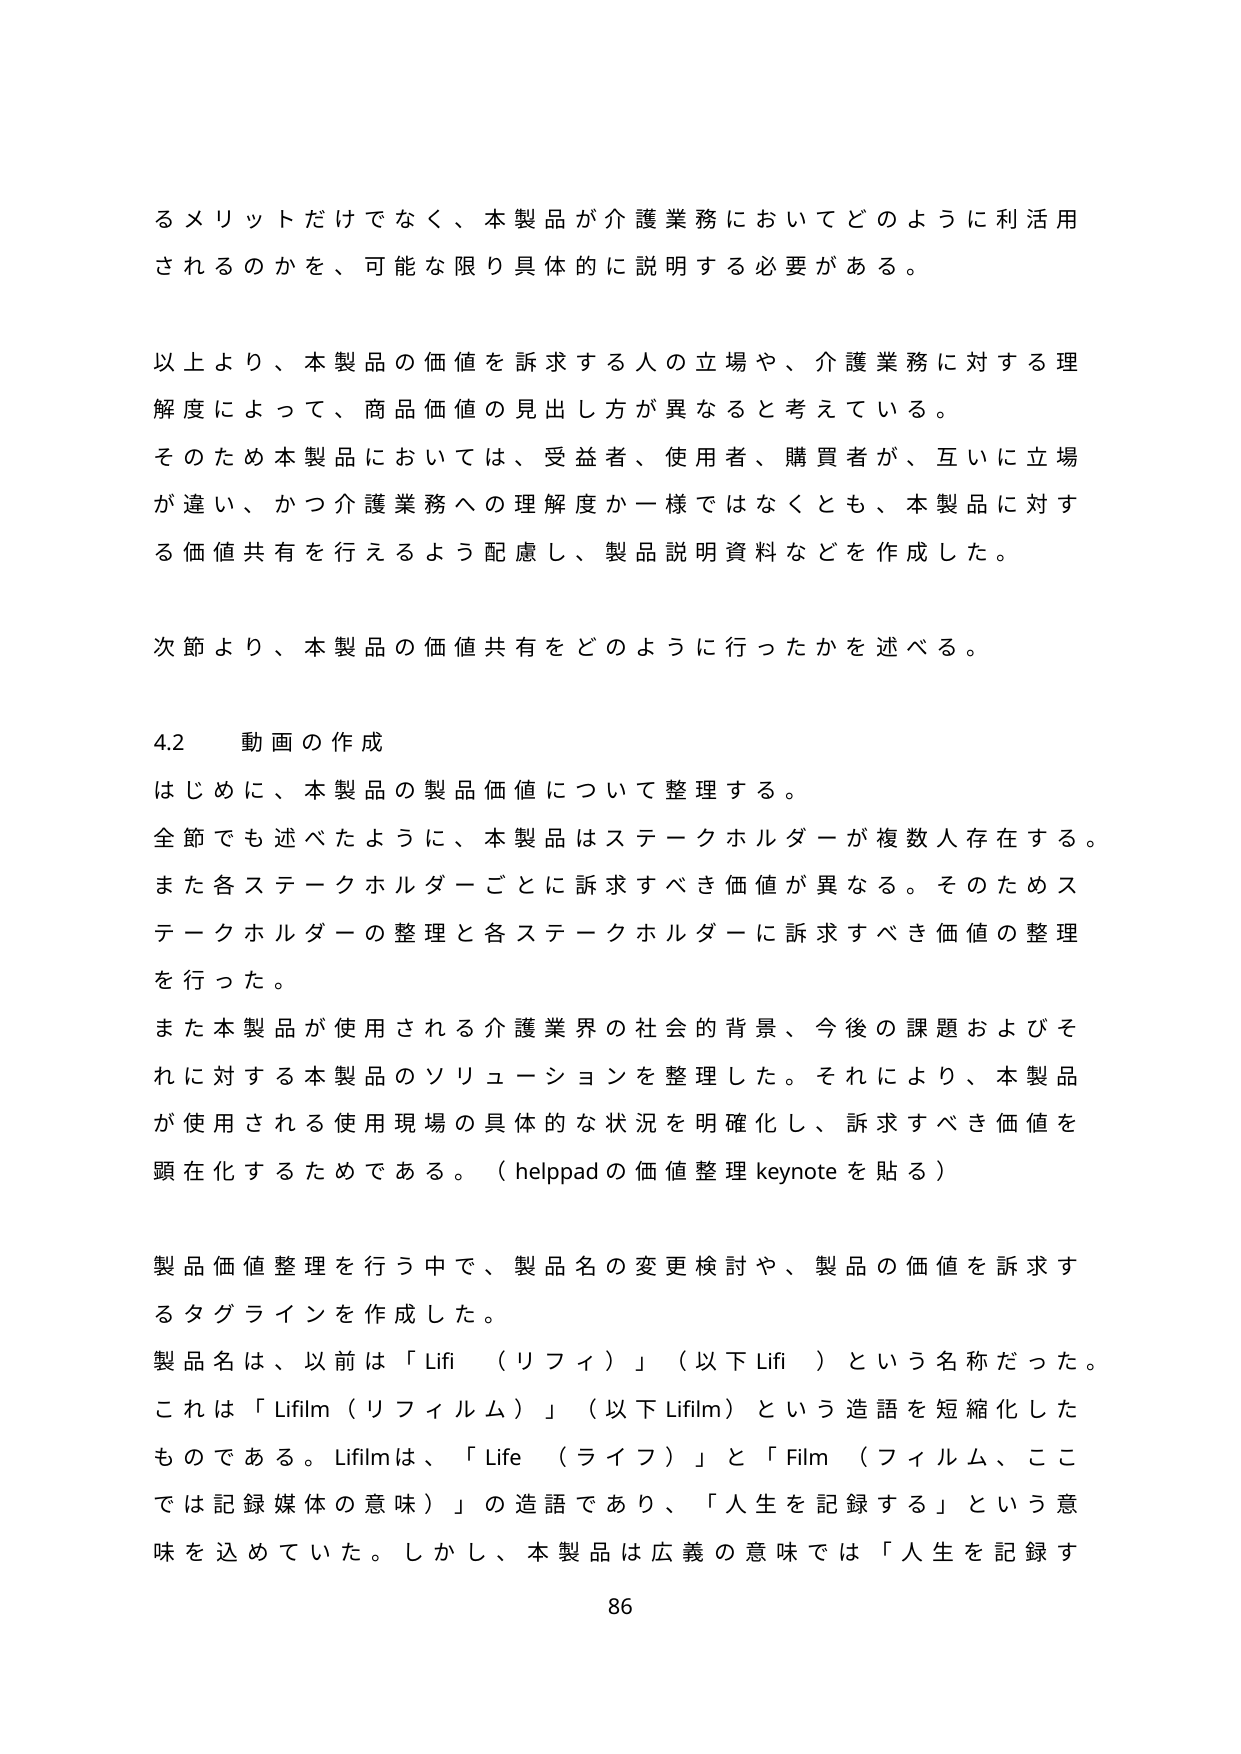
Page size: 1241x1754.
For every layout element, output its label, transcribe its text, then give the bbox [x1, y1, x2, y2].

text 4.2 動画の作成 [153, 717, 1087, 765]
text 以上より、本製品の価値を訴求する人の立場や、介護業務に対する理解度によって、商品価値の見出し方が異なると考えている。 [153, 337, 1087, 432]
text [153, 194, 1087, 289]
text 全節でも述べたように、本製品はステークホルダーが複数人存在する。また各ステークホルダーごとに訴求すべき価値が異なる。そのためステークホルダーの整理と各ステークホルダーに訴求すべき価値の整理を行った。 [153, 813, 1087, 1003]
text はじめに、本製品の製品価値について整理する。 [153, 765, 1087, 813]
text 次節より、本製品の価値共有をどのように行ったかを述べる。 [153, 622, 1087, 670]
text また本製品が使用される介護業界の社会的背景、今後の課題およびそれに対する本製品のソリューションを整理した。それにより、本製品が使用される使用現場の具体的な状況を明確化し、訴求すべき価値を顕在化するためである。（helppadの価値整理keynoteを貼る） [153, 1003, 1087, 1193]
text そのため本製品においては、受益者、使用者、購買者が、互いに立場が違い、かつ介護業務への理解度か一様ではなくとも、本製品に対する価値共有を行えるよう配慮し、製品説明資料などを作成した。 [153, 432, 1087, 575]
text 製品価値整理を行う中で、製品名の変更検討や、製品の価値を訴求するタグラインを作成した。 [153, 1241, 1087, 1336]
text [153, 1336, 1087, 1574]
